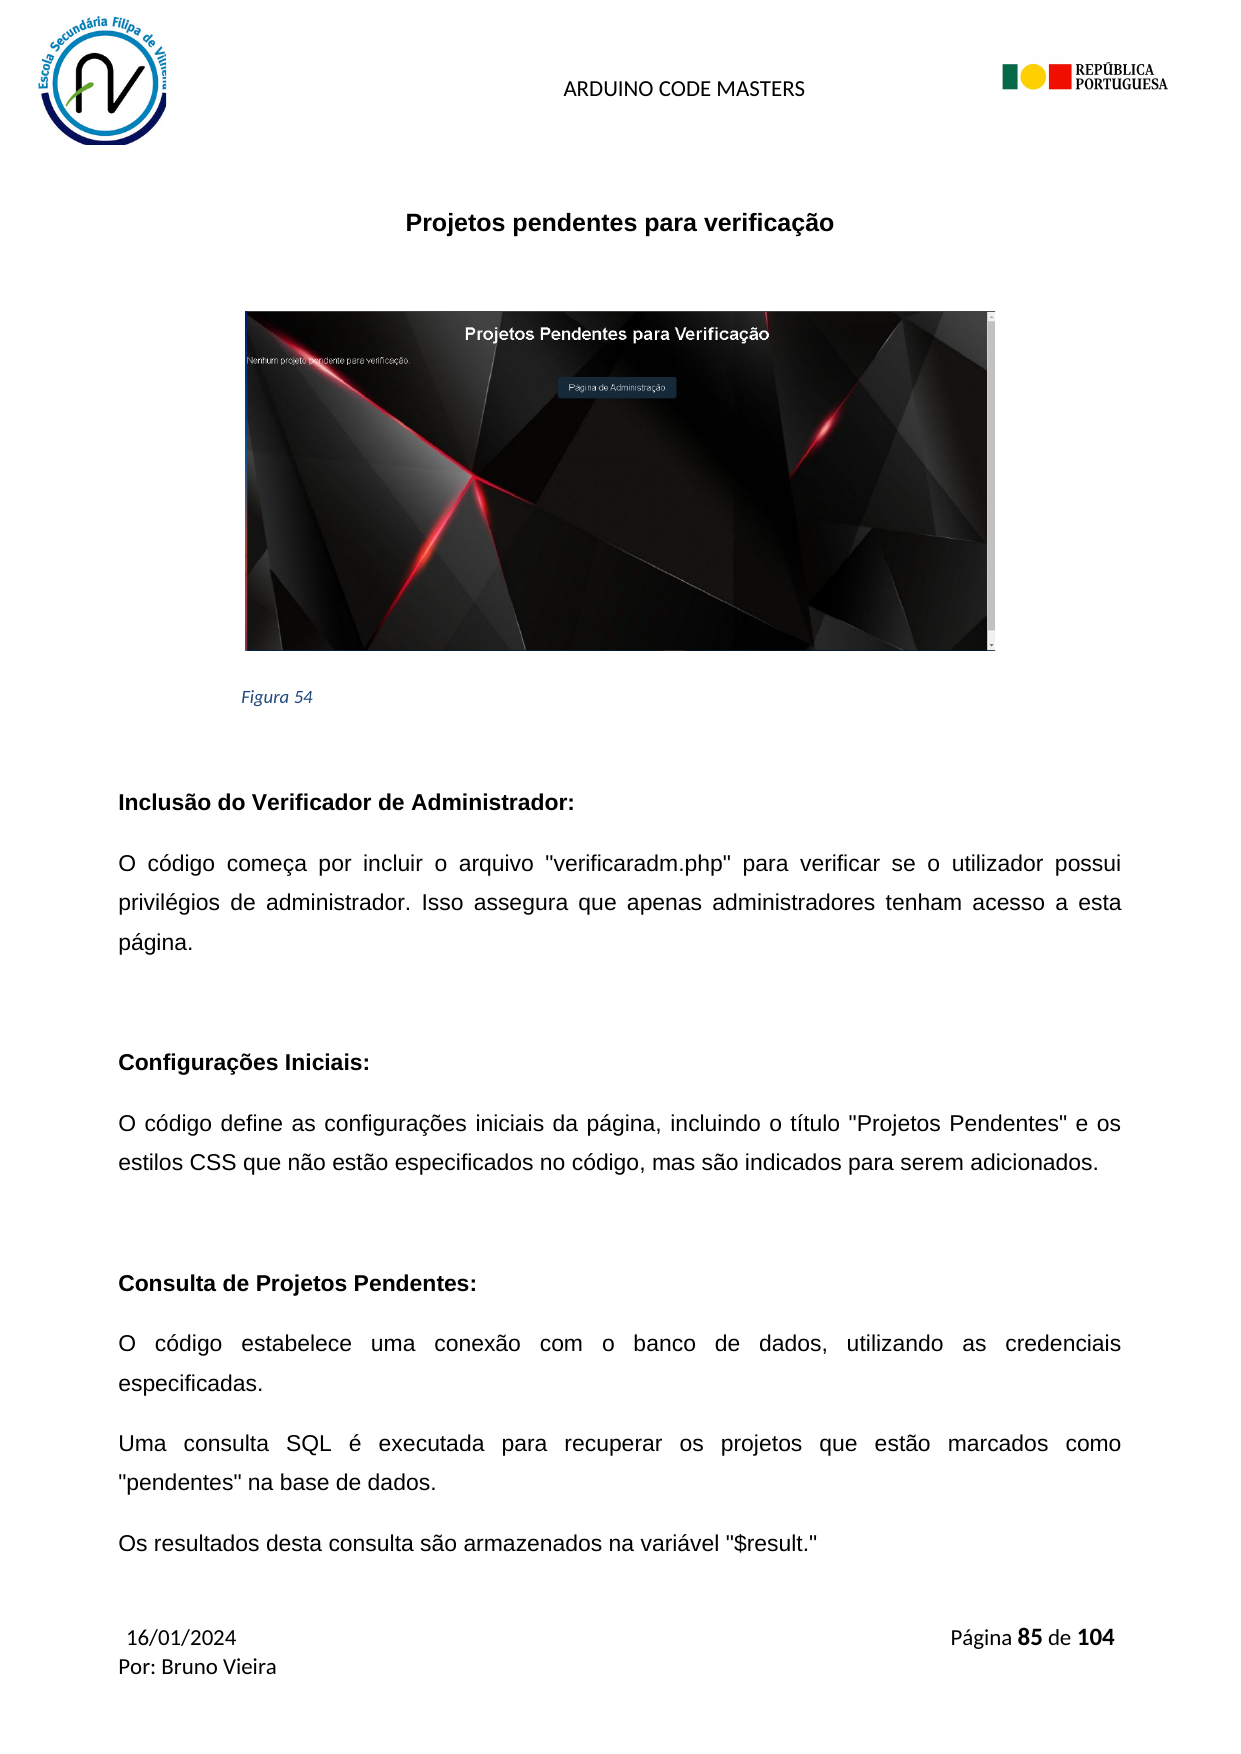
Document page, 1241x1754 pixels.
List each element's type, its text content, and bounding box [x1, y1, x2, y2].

subtitle Projetos pendentes para verificação [118, 208, 1122, 237]
text O código define as configurações iniciais da página, incluindo o título "Projetos Pendentes" e os estilos CSS que não estão especificados no código, mas são indicados para serem adicionados. [118, 1109, 1122, 1175]
picture [245, 311, 995, 651]
text Uma consulta SQL é executada para recuperar os projetos que estão marcados como "pendentes" na base de dados. [118, 1430, 1122, 1496]
picture [959, 8, 1204, 146]
text Os resultados desta consulta são armazenados na variável "$result." [118, 1529, 1122, 1556]
text O código começa por incluir o arquivo "verificaradm.php" para verificar se o utilizador possui privilégios de administrador. Isso assegura que apenas administradores tenham acesso a esta página. [118, 850, 1122, 955]
text O código estabelece uma conexão com o banco de dados, utilizando as credenciais especificadas. [118, 1330, 1122, 1396]
text Consulta de Projetos Pendentes: [118, 1270, 1122, 1296]
text Inclusão do Verificador de Administrador: [118, 789, 1122, 816]
text Configurações Iniciais: [118, 1049, 1122, 1076]
picture [37, 15, 167, 144]
